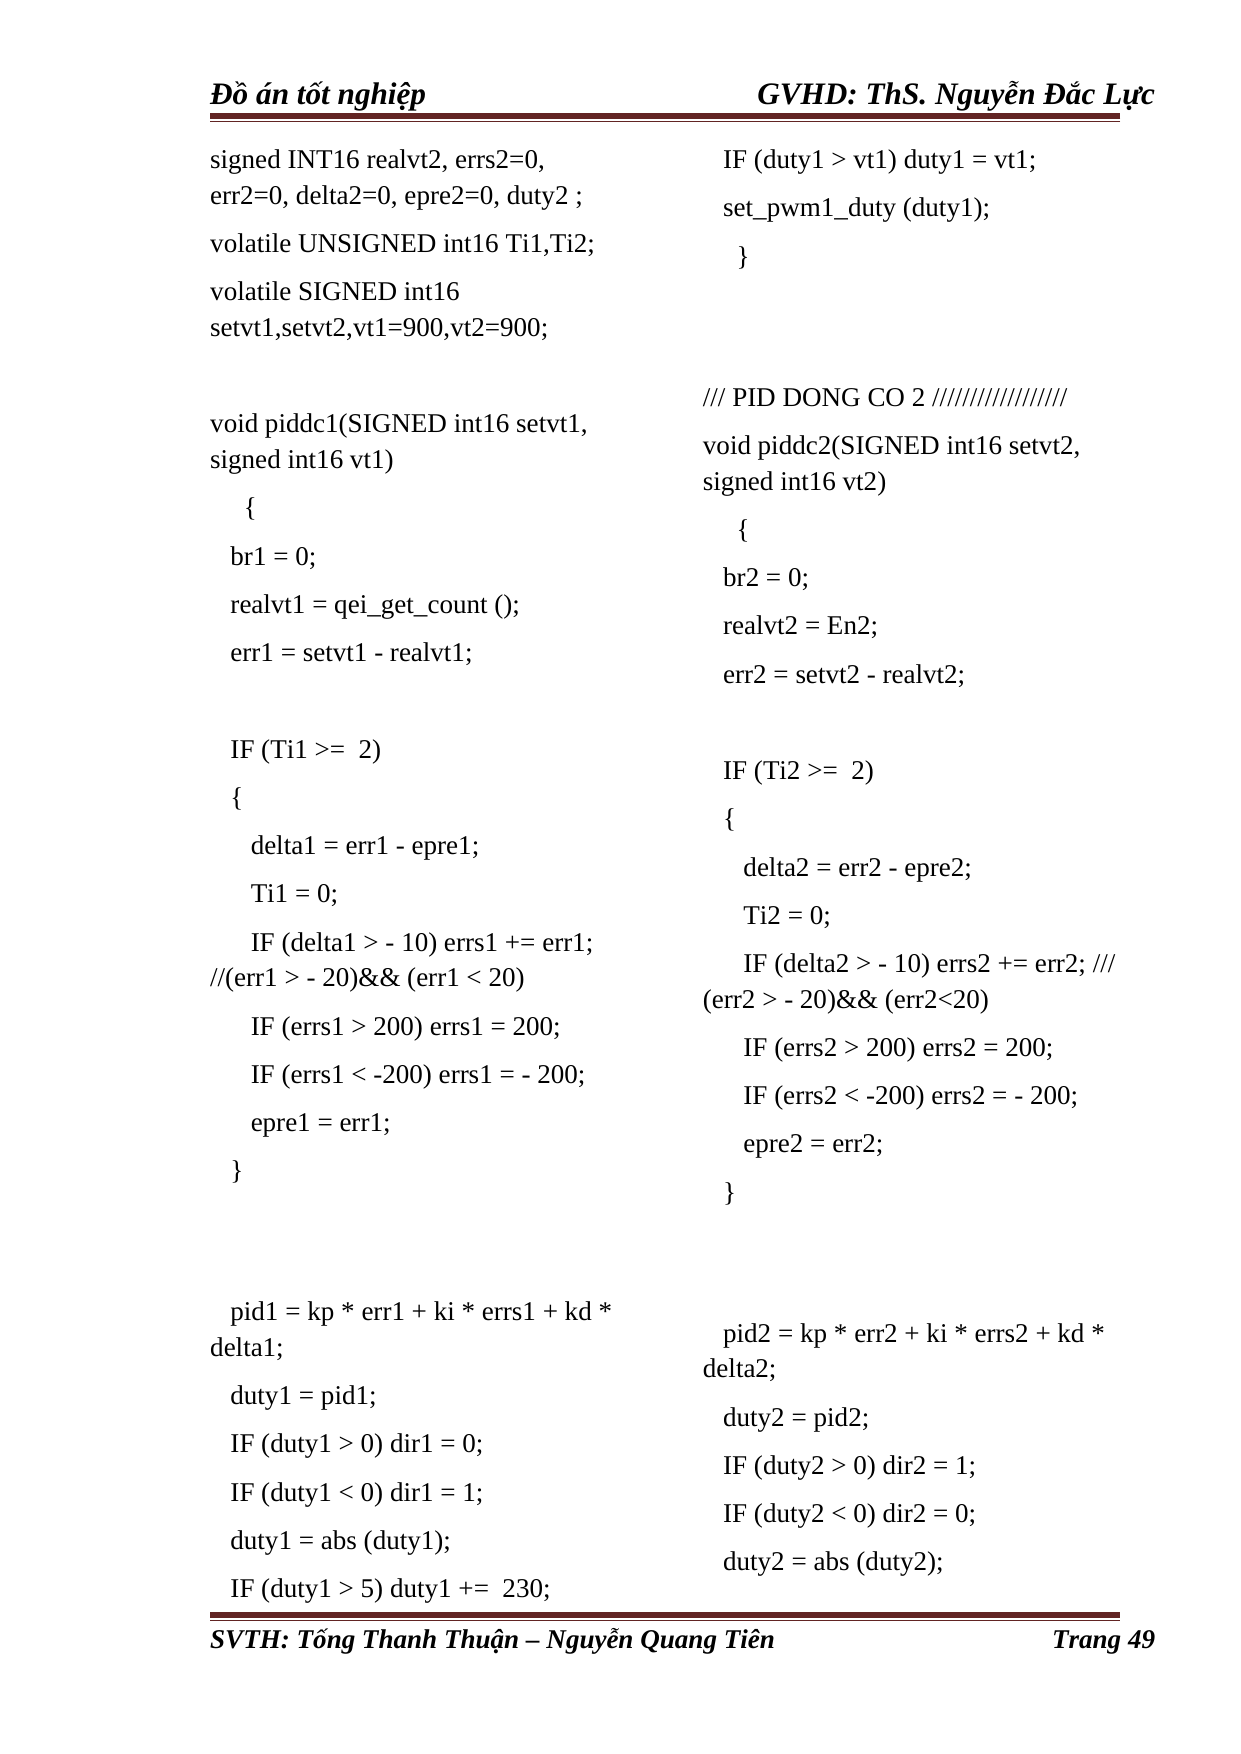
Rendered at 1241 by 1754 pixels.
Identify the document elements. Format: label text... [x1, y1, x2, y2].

text IF (duty2 < 0) dir2 = 0; [703, 1497, 1120, 1528]
text { [703, 802, 1120, 833]
text volatile UNSIGNED int16 Ti1,Ti2; [210, 227, 628, 258]
text IF (Ti1 >= 2) [210, 733, 628, 764]
text br2 = 0; [703, 561, 1120, 592]
text IF (duty1 > vt1) duty1 = vt1; [703, 143, 1120, 174]
text IF (errs1 < -200) errs1 = - 200; [210, 1058, 628, 1089]
text duty2 = pid2; [703, 1401, 1120, 1432]
text realvt1 = qei_get_count (); [210, 588, 628, 619]
text } [703, 240, 1120, 271]
text IF (Ti2 >= 2) [703, 754, 1120, 785]
text pid1 = kp * err1 + ki * errs1 + kd * delta1; [210, 1295, 628, 1362]
text err2 = setvt2 - realvt2; [703, 658, 1120, 689]
text IF (duty1 > 5) duty1 += 230; [210, 1572, 628, 1603]
text IF (errs2 < -200) errs2 = - 200; [703, 1079, 1120, 1110]
text epre2 = err2; [703, 1127, 1120, 1159]
text duty1 = abs (duty1); [210, 1524, 628, 1555]
text duty2 = abs (duty2); [703, 1546, 1120, 1577]
text IF (duty1 < 0) dir1 = 1; [210, 1476, 628, 1507]
text /// PID DONG CO 2 ////////////////// [703, 381, 1120, 412]
text epre1 = err1; [210, 1106, 628, 1137]
text Ti1 = 0; [210, 877, 628, 908]
text IF (delta1 > - 10) errs1 += err1; //(err1 > - 20)&& (err1 < 20) [210, 926, 628, 992]
text set_pwm1_duty (duty1); [703, 191, 1120, 223]
text realvt2 = En2; [703, 609, 1120, 641]
text { [703, 513, 1120, 544]
text void piddc1(SIGNED int16 setvt1, signed int16 vt1) [210, 408, 628, 474]
text pid2 = kp * err2 + ki * errs2 + kd * delta2; [703, 1317, 1120, 1384]
text { [210, 492, 628, 523]
text err1 = setvt1 - realvt1; [210, 636, 628, 667]
text volatile SIGNED int16 setvt1,setvt2,vt1=900,vt2=900; [210, 275, 628, 342]
text br1 = 0; [210, 540, 628, 571]
text IF (delta2 > - 10) errs2 += err2; /// (err2 > - 20)&& (err2<20) [703, 947, 1120, 1014]
text IF (duty2 > 0) dir2 = 1; [703, 1449, 1120, 1480]
text } [703, 1176, 1120, 1207]
text IF (errs2 > 200) errs2 = 200; [703, 1031, 1120, 1062]
text signed INT16 realvt2, errs2=0, err2=0, delta2=0, epre2=0, duty2 ; [210, 143, 628, 210]
text void piddc2(SIGNED int16 setvt2, signed int16 vt2) [703, 429, 1120, 496]
text Ti2 = 0; [703, 899, 1120, 930]
text delta2 = err2 - epre2; [703, 851, 1120, 882]
text delta1 = err1 - epre1; [210, 829, 628, 860]
text } [210, 1154, 628, 1185]
text IF (errs1 > 200) errs1 = 200; [210, 1009, 628, 1041]
text IF (duty1 > 0) dir1 = 0; [210, 1428, 628, 1459]
text { [210, 781, 628, 812]
text duty1 = pid1; [210, 1379, 628, 1411]
